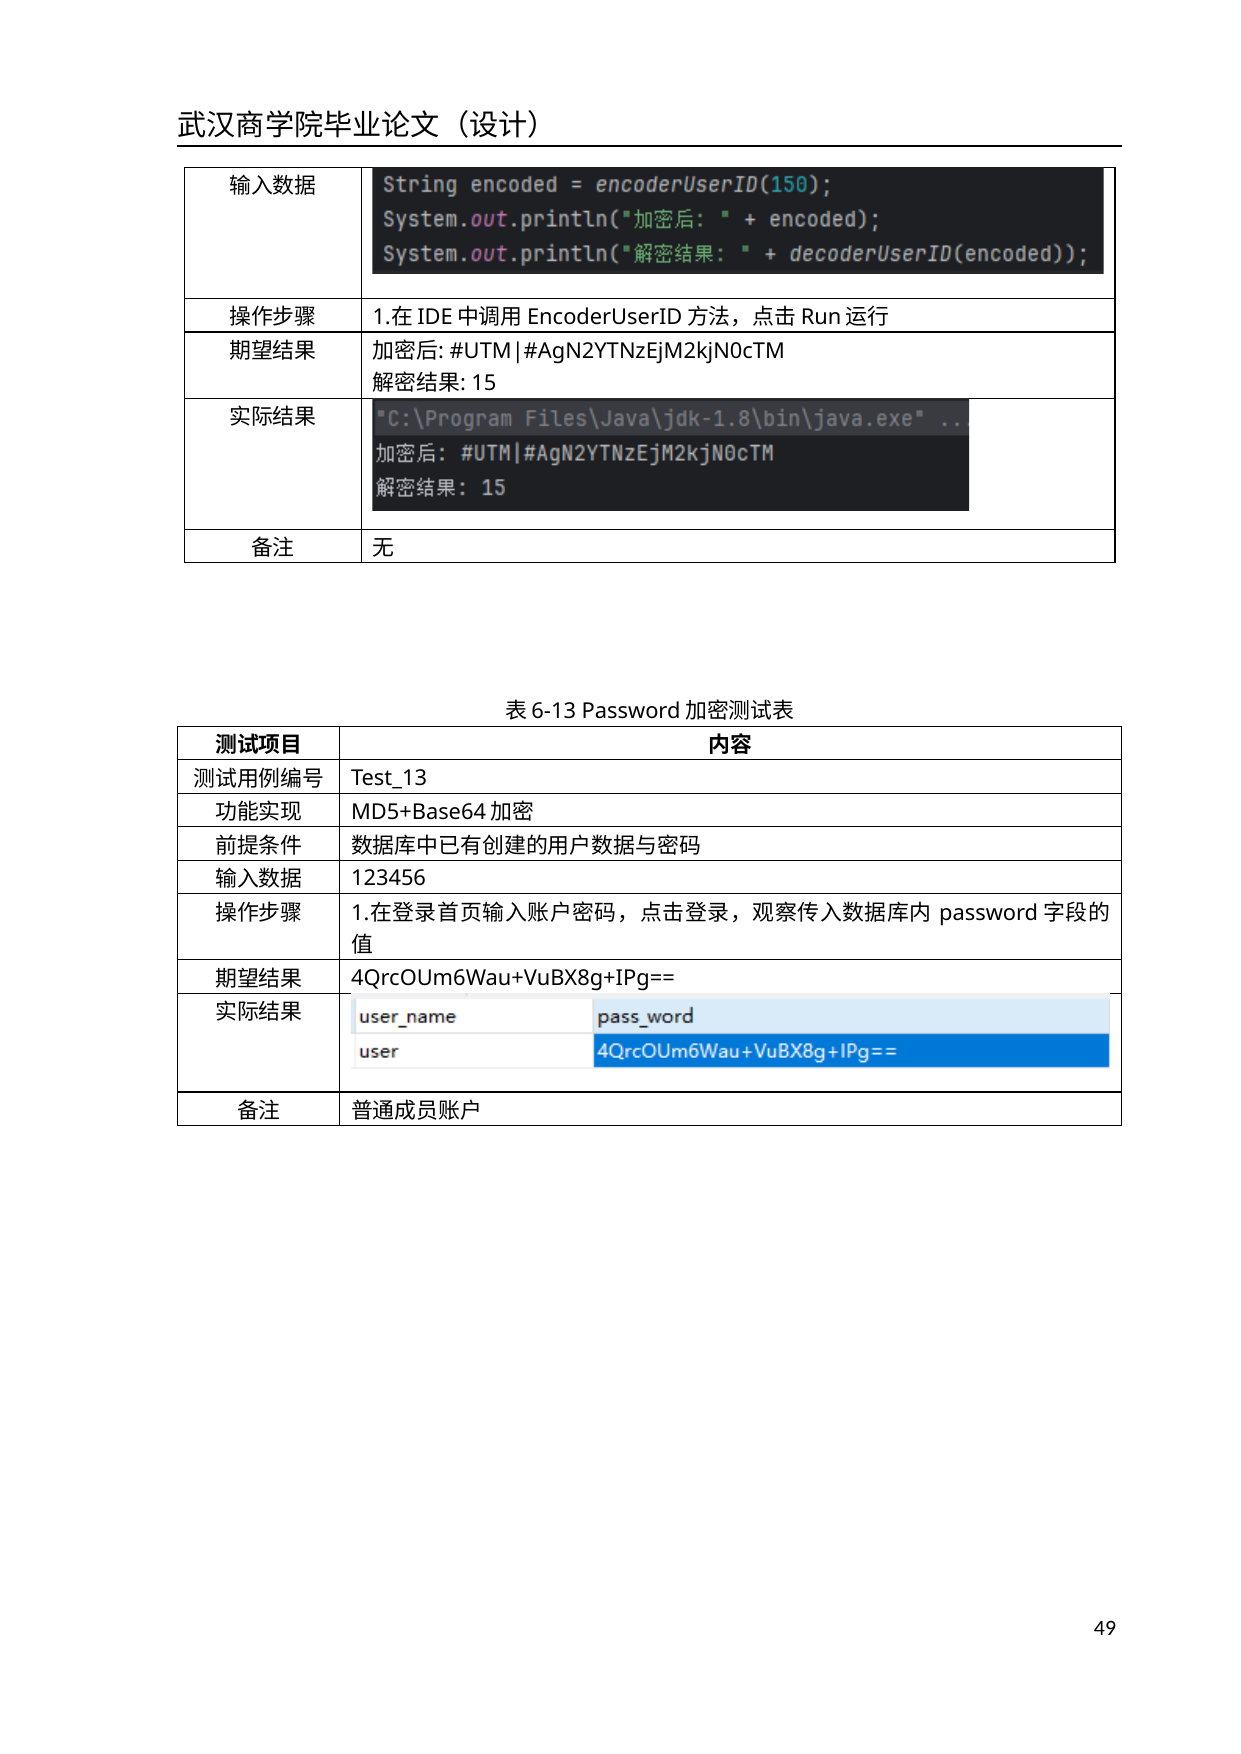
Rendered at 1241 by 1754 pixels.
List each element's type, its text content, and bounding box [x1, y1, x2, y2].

table_cell 输入数据 [178, 861, 339, 893]
table_cell 无 [362, 530, 1114, 562]
table_cell [362, 168, 1114, 298]
table_cell 实际结果 [185, 399, 361, 528]
table_cell MD5+Base64加密 [340, 794, 1121, 826]
text 表6-13 Password加密测试表 [177, 693, 1122, 726]
table_cell Test_13 [340, 760, 1121, 793]
picture [372, 167, 1104, 274]
table_cell 期望结果 [178, 960, 339, 993]
table_cell 1.在IDE中调用EncoderUserID方法，点击Run运行 [362, 299, 1114, 331]
table_cell 备注 [185, 530, 361, 562]
table_cell 123456 [340, 861, 1121, 893]
table_cell 操作步骤 [185, 299, 361, 331]
table_cell 前提条件 [178, 827, 339, 860]
table_cell 1.在登录首页输入账户密码，点击登录，观察传入数据库内password字段的值 [340, 894, 1121, 959]
table_header 内容 [340, 727, 1121, 759]
table_cell 加密后: #UTM|#AgN2YTNzEjM2kjN0cTM 解密结果: 15 [362, 333, 1114, 397]
picture [372, 398, 970, 511]
table_cell 实际结果 [178, 994, 339, 1091]
table_cell 数据库中已有创建的用户数据与密码 [340, 827, 1121, 860]
table_cell 测试用例编号 [178, 760, 339, 793]
table_cell 备注 [178, 1093, 339, 1125]
table_cell 操作步骤 [178, 894, 339, 959]
table_cell 4QrcOUm6Wau+VuBX8g+IPg== [340, 960, 1121, 993]
table_cell 功能实现 [178, 794, 339, 826]
table_cell [340, 994, 1121, 1091]
table_cell [362, 399, 1114, 528]
picture [350, 993, 1111, 1069]
table_header 测试项目 [178, 727, 339, 759]
table_cell 期望结果 [185, 333, 361, 397]
table_cell 输入数据 [185, 168, 361, 298]
table_cell 普通成员账户 [340, 1093, 1121, 1125]
